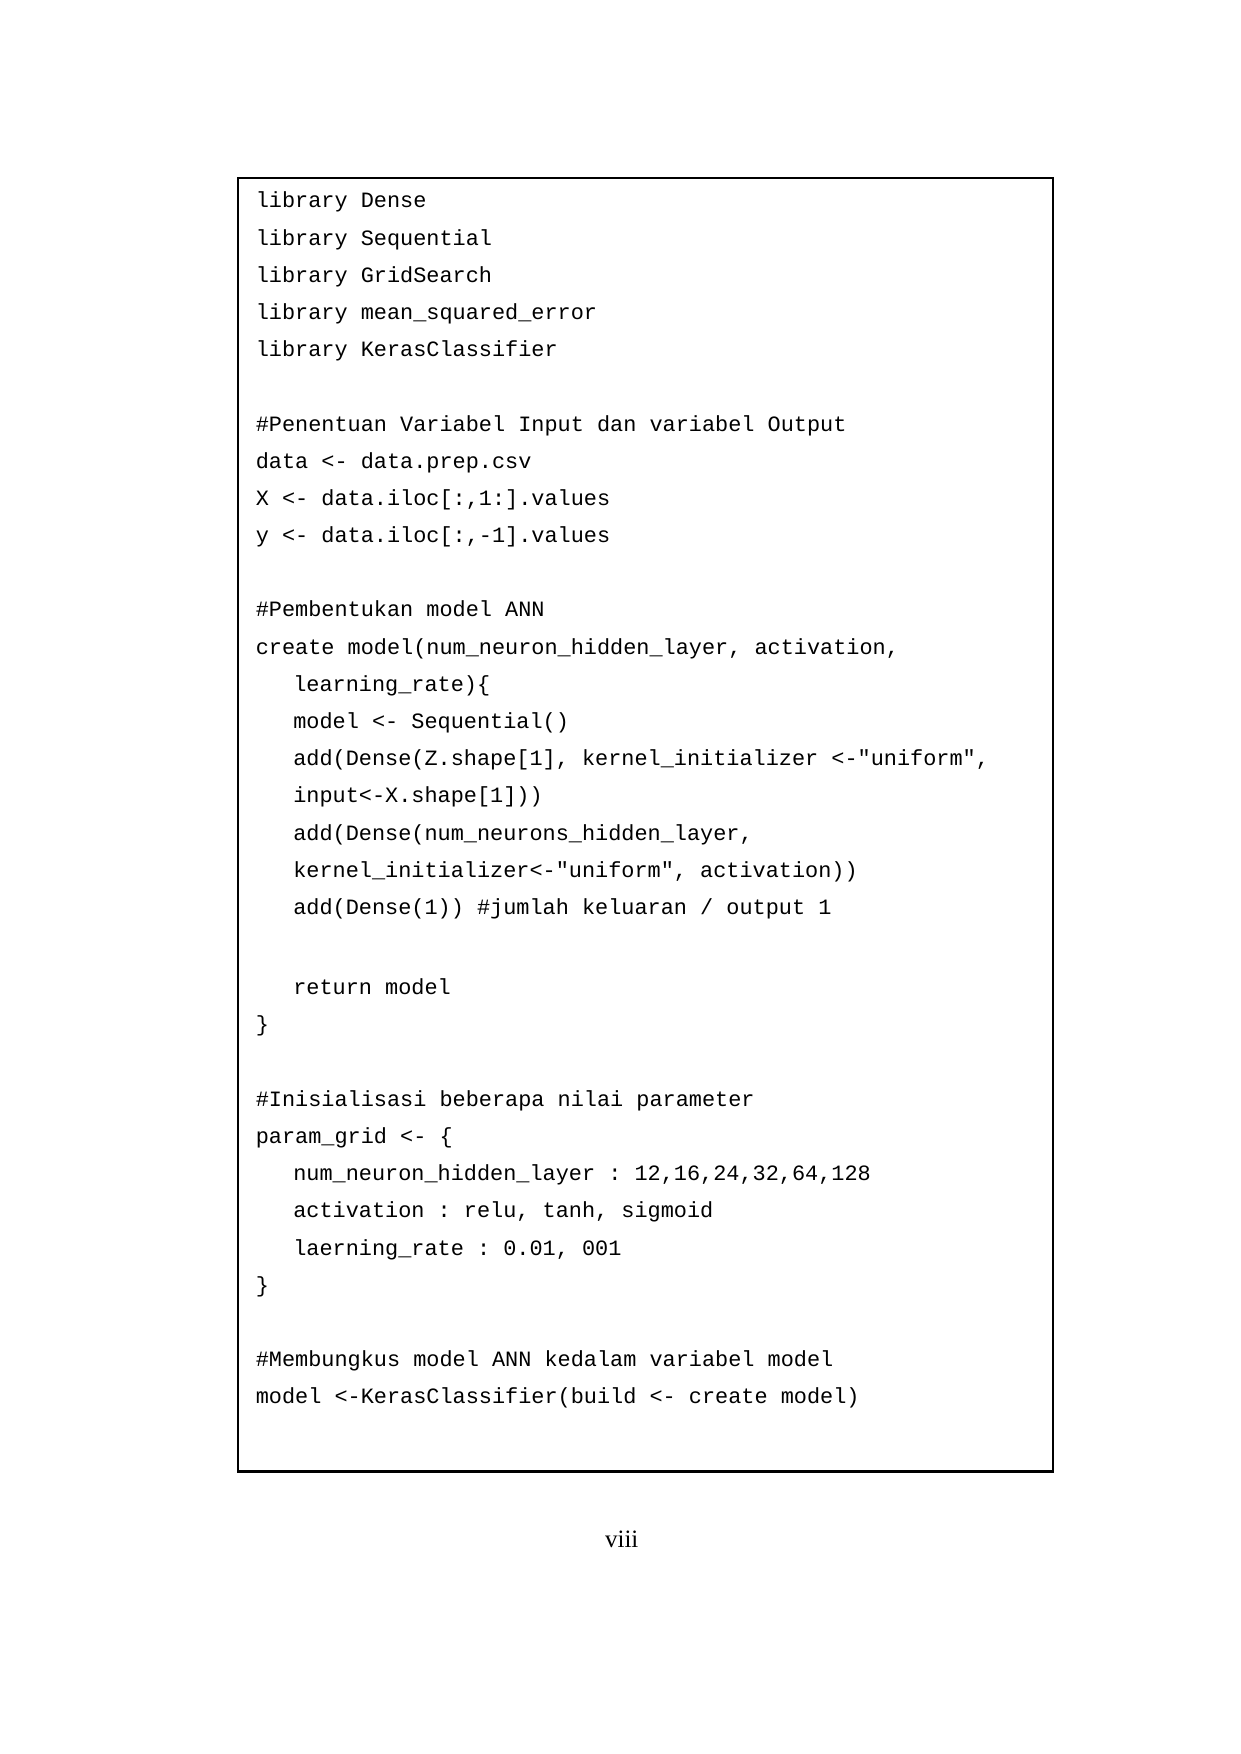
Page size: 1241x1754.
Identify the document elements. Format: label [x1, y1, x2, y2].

table_header [239, 179, 1052, 1470]
